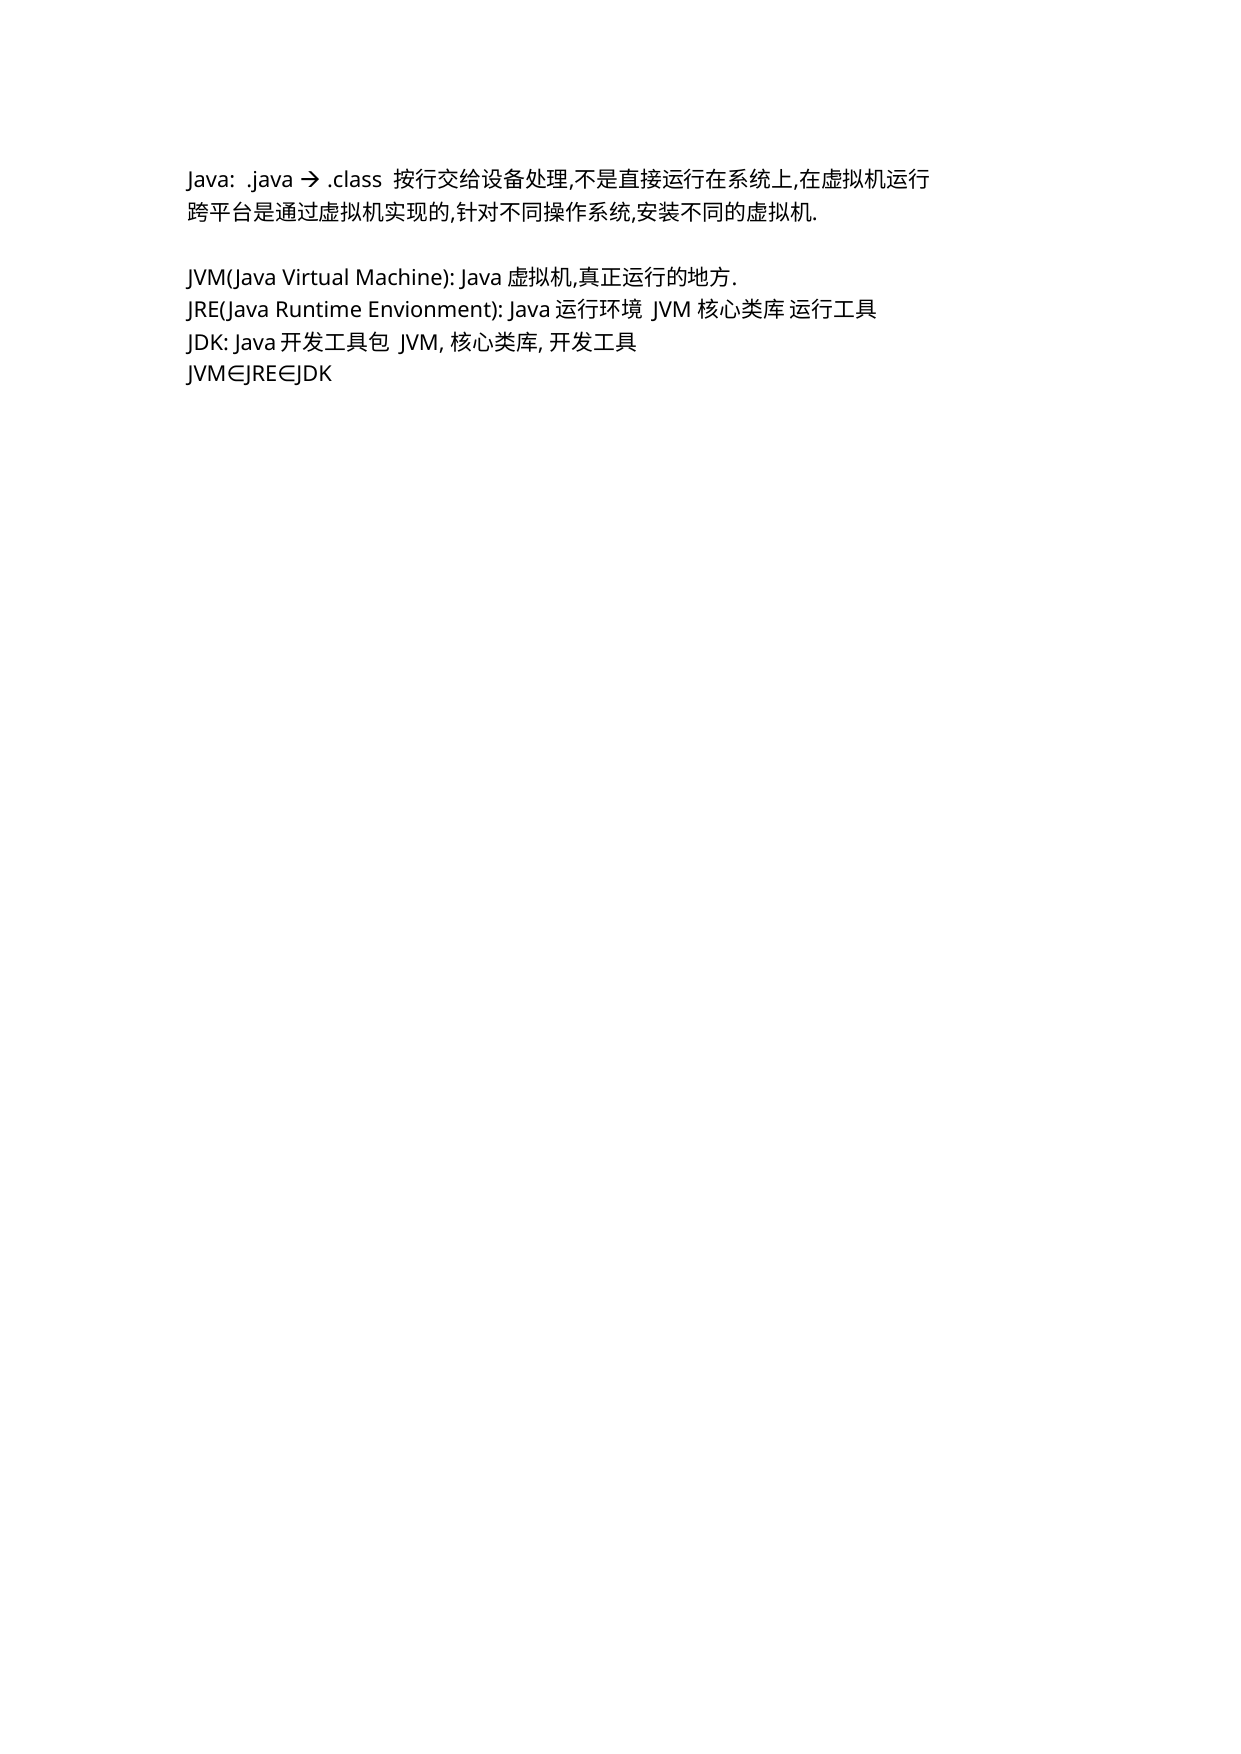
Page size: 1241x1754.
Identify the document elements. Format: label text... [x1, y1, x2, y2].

text JVM∈JRE∈JDK [187, 357, 1053, 389]
text JVM(Java Virtual Machine): Java虚拟机,真正运行的地方. [187, 259, 1053, 292]
text JRE(Java Runtime Envionment): Java运行环境 JVM 核心类库 运行工具 [187, 292, 1053, 324]
text 跨平台是通过虚拟机实现的,针对不同操作系统,安装不同的虚拟机. [187, 194, 1053, 227]
text JDK: Java开发工具包 JVM, 核心类库, 开发工具 [187, 324, 1053, 357]
text Java: .java .class 按行交给设备处理,不是直接运行在系统上,在虚拟机运行 [187, 162, 1053, 194]
